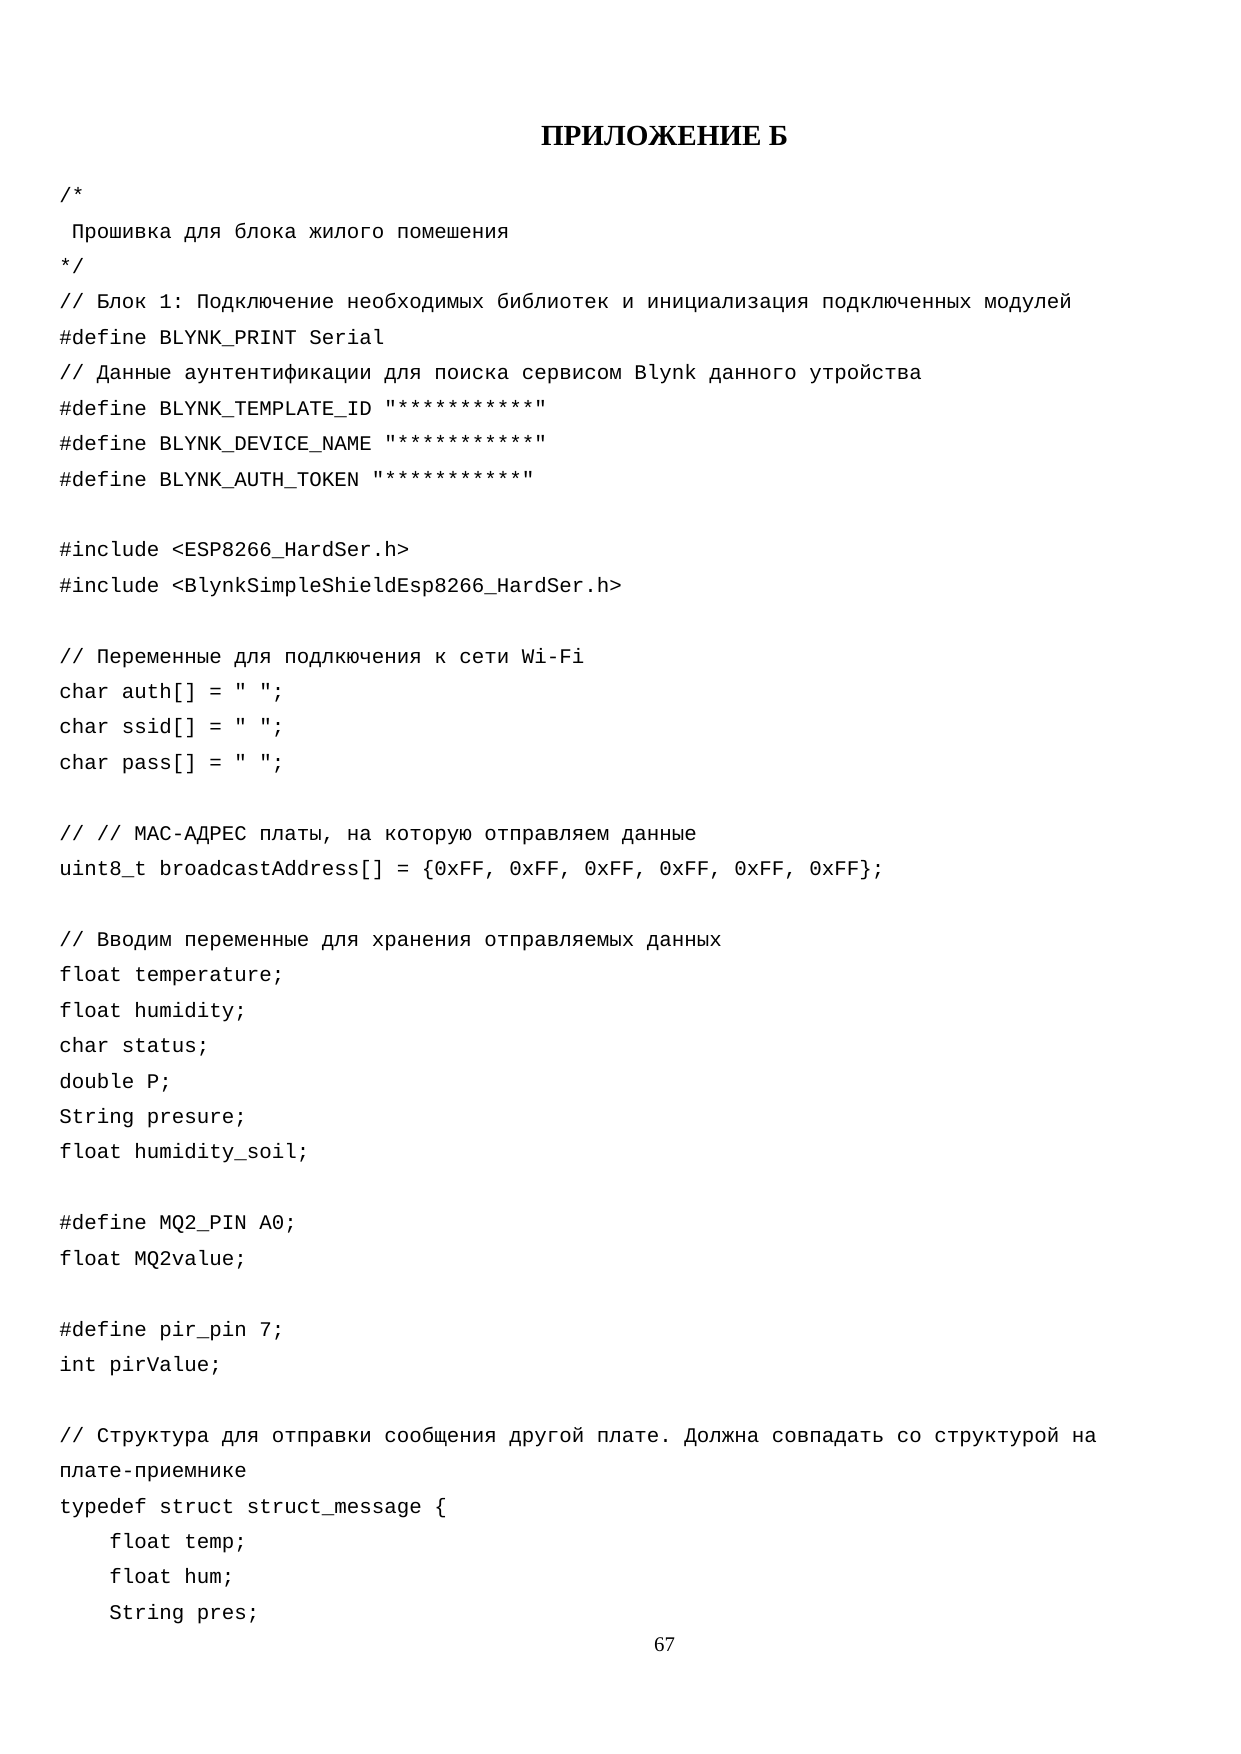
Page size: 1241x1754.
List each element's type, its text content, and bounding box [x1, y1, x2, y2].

text #define BLYNK_AUTH_TOKEN "***********" [59, 468, 1152, 492]
text Прошивка для блока жилого помешения [59, 221, 1152, 244]
text #define BLYNK_PRINT Serial [59, 327, 1152, 351]
text char status; [59, 1035, 1152, 1059]
text /* [59, 185, 1152, 209]
text float MQ2value; [59, 1248, 1152, 1271]
text // Переменные для подлкючения к сети Wi-Fi [59, 646, 1152, 669]
text int pirValue; [59, 1354, 1152, 1378]
text double P; [59, 1071, 1152, 1094]
text // Структура для отправки сообщения другой плате. Должна совпадать со структурой на плате-приемнике [59, 1425, 1152, 1484]
text float humidity; [59, 1000, 1152, 1023]
text float temperature; [59, 964, 1152, 988]
text String pres; [59, 1602, 1152, 1626]
text String presure; [59, 1106, 1152, 1130]
text // // МАС-АДРЕС платы, на которую отправляем данные [59, 823, 1152, 846]
text char ssid[] = " "; [59, 716, 1152, 740]
text char pass[] = " "; [59, 752, 1152, 776]
text #define pir_pin 7; [59, 1318, 1152, 1342]
text #include <BlynkSimpleShieldEsp8266_HardSer.h> [59, 575, 1152, 598]
text float humidity_soil; [59, 1141, 1152, 1165]
text typedef struct struct_message { [59, 1496, 1152, 1519]
text #define MQ2_PIN A0; [59, 1212, 1152, 1236]
text ПРИЛОЖЕНИЕ Б [177, 118, 1152, 152]
text */ [59, 256, 1152, 280]
text #define BLYNK_TEMPLATE_ID "***********" [59, 398, 1152, 421]
text uint8_t broadcastAddress[] = {0xFF, 0xFF, 0xFF, 0xFF, 0xFF, 0xFF}; [59, 858, 1152, 882]
text #define BLYNK_DEVICE_NAME "***********" [59, 433, 1152, 457]
text char auth[] = " "; [59, 681, 1152, 705]
text #include <ESP8266_HardSer.h> [59, 539, 1152, 563]
text // Вводим переменные для хранения отправляемых данных [59, 929, 1152, 953]
text float hum; [59, 1566, 1152, 1590]
text float temp; [59, 1531, 1152, 1555]
text // Данные аунтентификации для поиска сервисом Blynk данного утройства [59, 362, 1152, 386]
text // Блок 1: Подключение необходимых библиотек и инициализация подключенных модулей [59, 291, 1152, 315]
